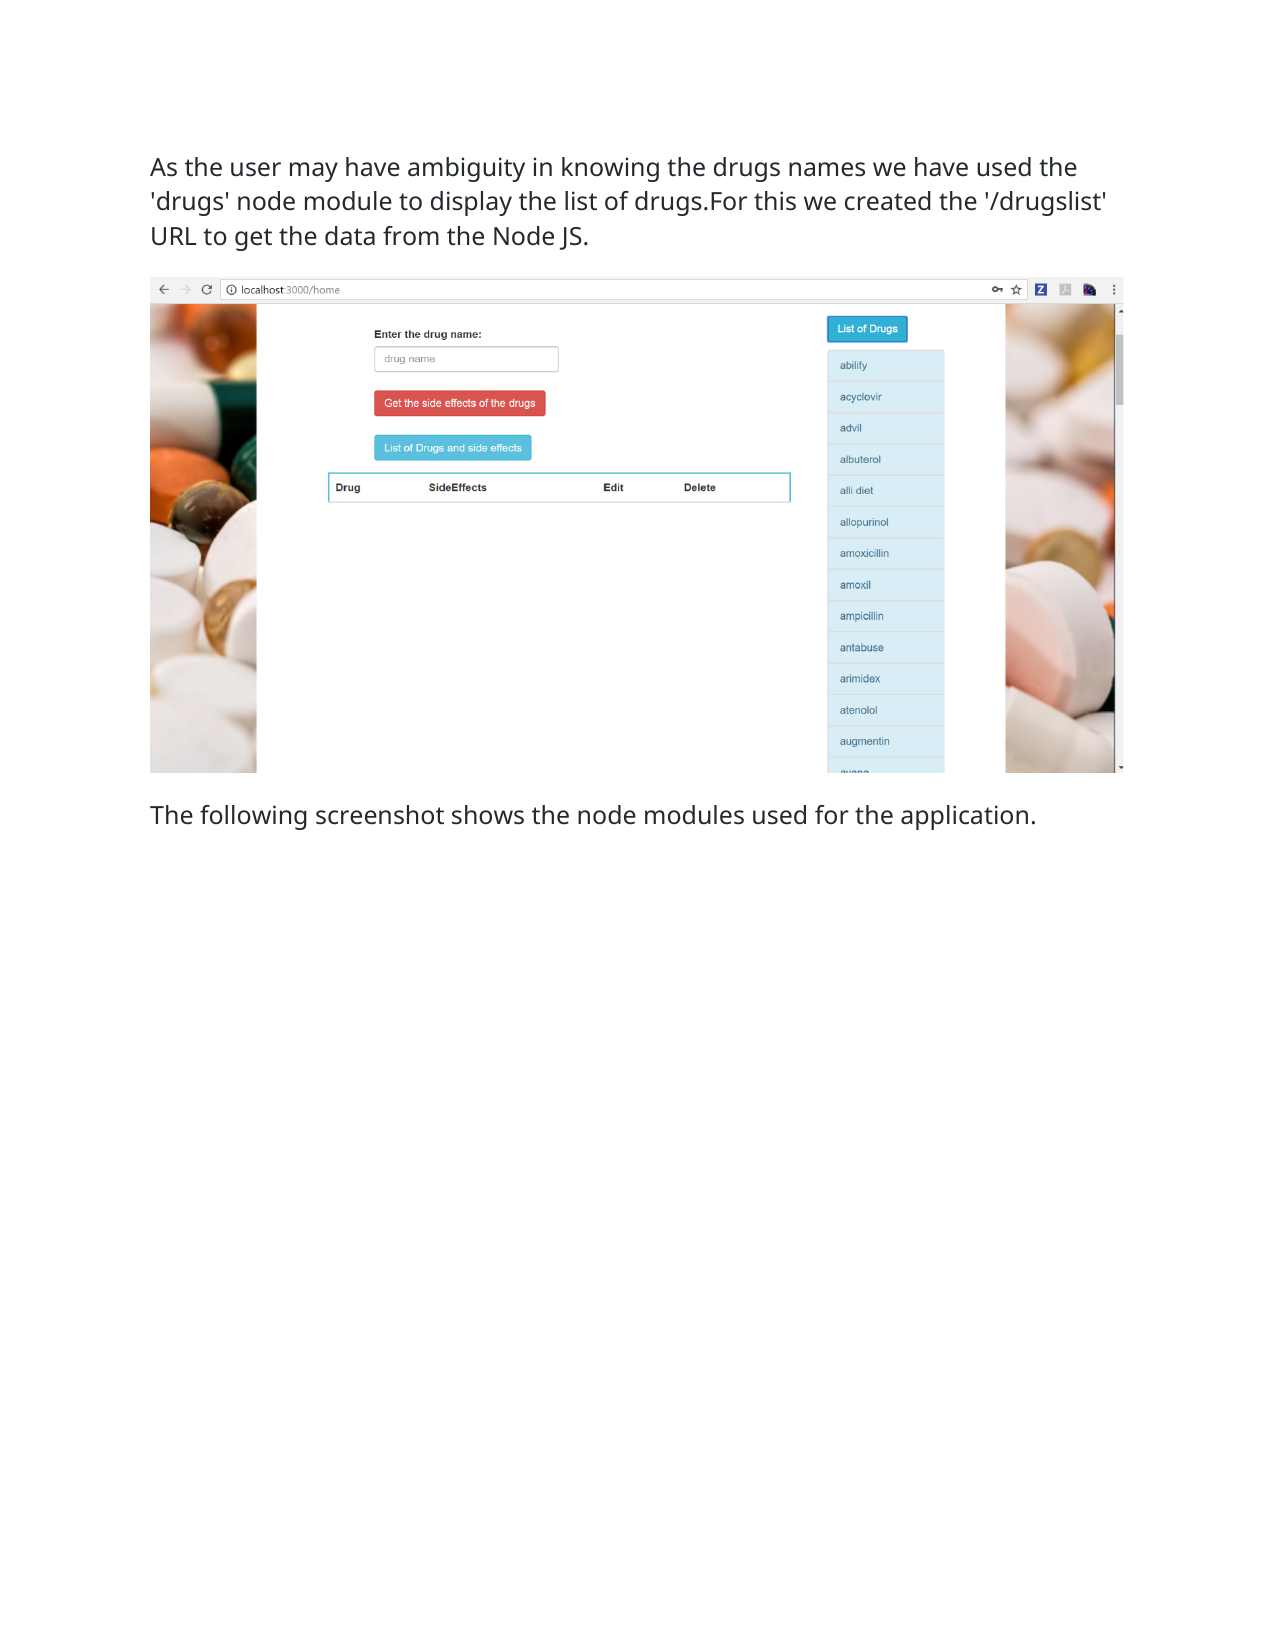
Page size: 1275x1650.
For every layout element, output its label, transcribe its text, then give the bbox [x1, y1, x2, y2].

picture [150, 277, 1124, 773]
text As the user may have ambiguity in knowing the drugs names we have used the 'drugs' node module to display the list of drugs.For this we created the '/drugslist' URL to get the data from the Node JS. [150, 150, 1125, 252]
text The following screenshot shows the node modules used for the application. [150, 798, 1125, 832]
